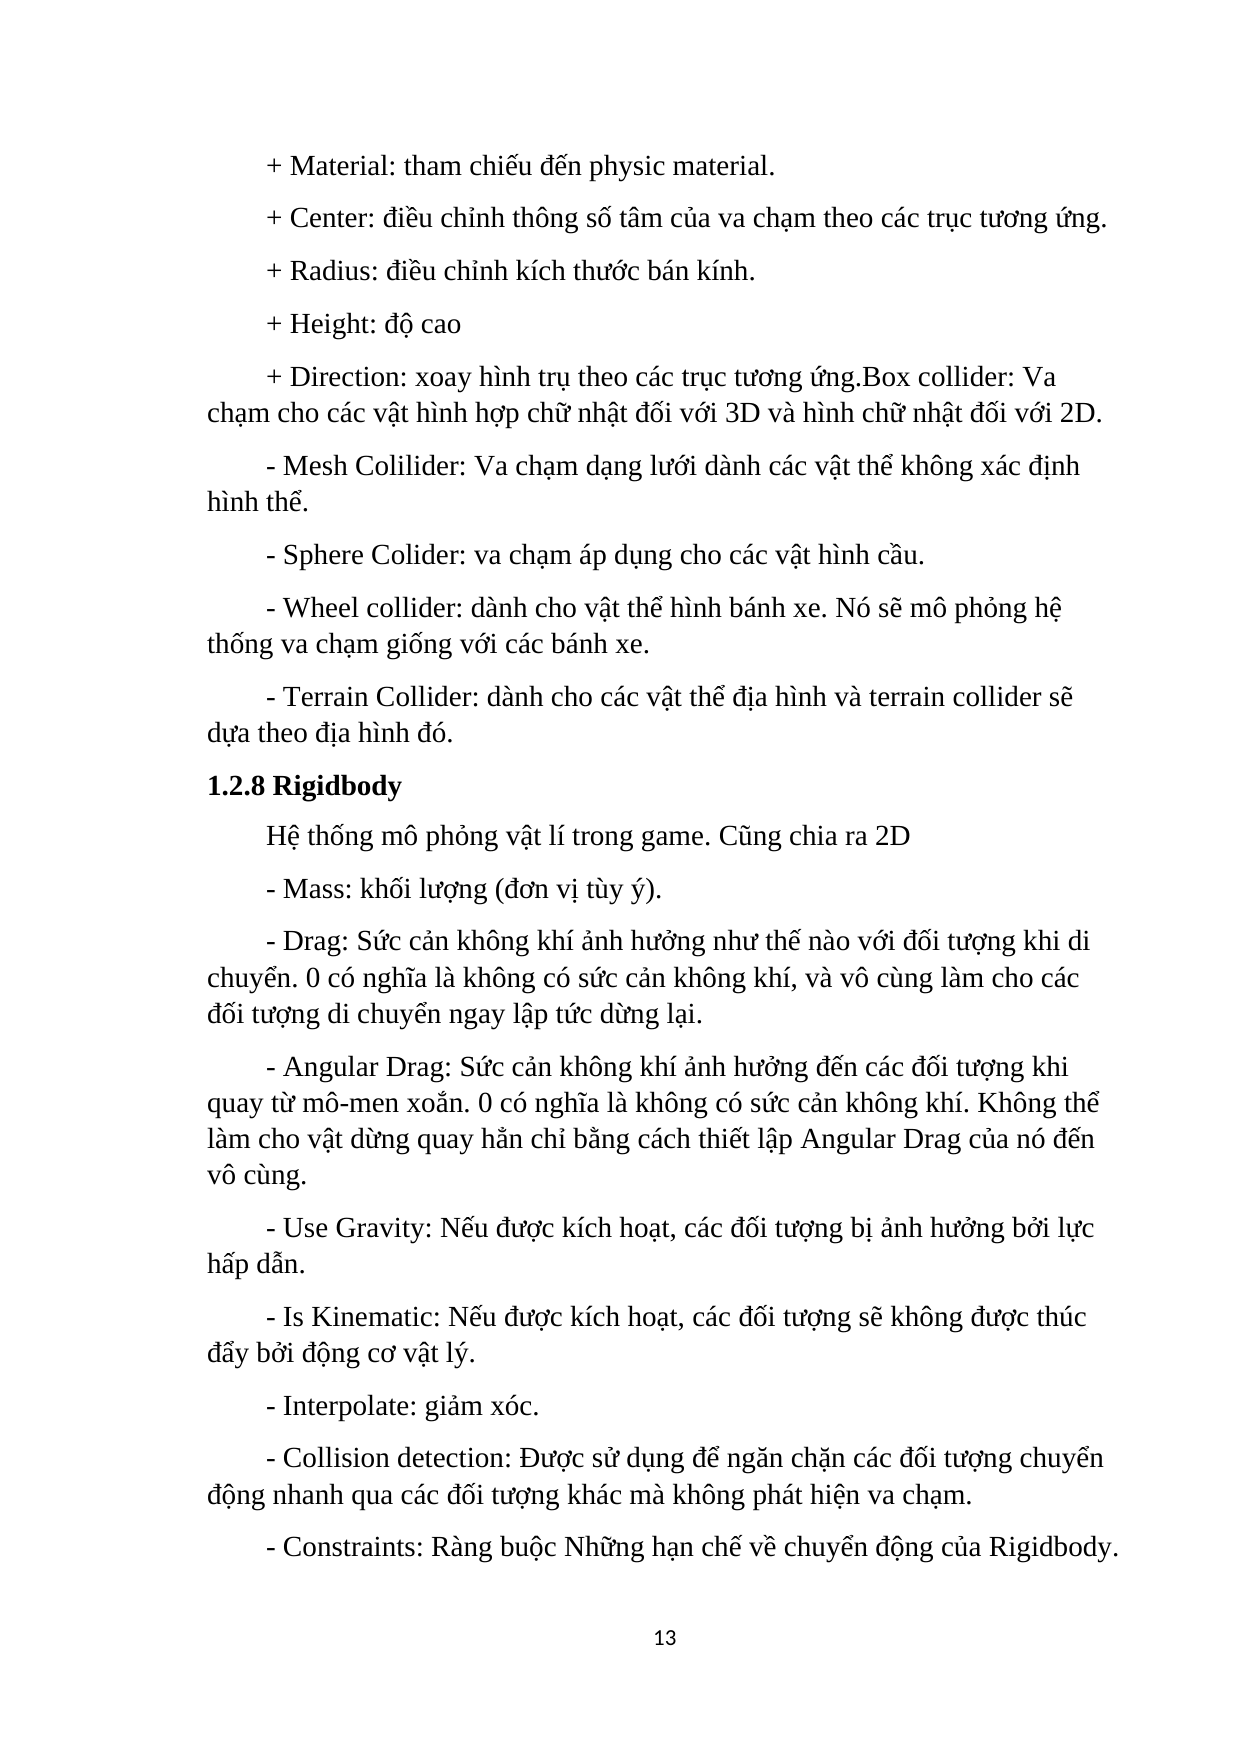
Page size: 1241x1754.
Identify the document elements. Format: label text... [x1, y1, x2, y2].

text - Terrain Collider: dành cho các vật thể địa hình và terrain collider sẽ dựa theo địa hình đó. [207, 679, 1122, 748]
text - Collision detection: Được sử dụng để ngăn chặn các đối tượng chuyển động nhanh qua các đối tượng khác mà không phát hiện va chạm. [207, 1441, 1122, 1510]
text - Interpolate: giảm xóc. [207, 1388, 1122, 1421]
text - Mesh Colilider: Va chạm dạng lưới dành các vật thể không xác định hình thể. [207, 448, 1122, 518]
text + Center: điều chỉnh thông số tâm của va chạm theo các trục tương ứng. [207, 201, 1122, 234]
text - Sphere Colider: va chạm áp dụng cho các vật hình cầu. [207, 537, 1122, 570]
text + Radius: điều chỉnh kích thước bán kính. [207, 253, 1122, 287]
text - Drag: Sức cản không khí ảnh hưởng như thế nào với đối tượng khi di chuyển. 0 có nghĩa là không có sức cản không khí, và vô cùng làm cho các đối tượng di chuyển ngay lập tức dừng lại. [207, 923, 1122, 1029]
text Hệ thống mô phỏng vật lí trong game. Cũng chia ra 2D [207, 818, 1122, 851]
subtitle 1.2.8 Rigidbody [207, 768, 1122, 801]
text + Height: độ cao [207, 306, 1122, 340]
text - Use Gravity: Nếu được kích hoạt, các đối tượng bị ảnh hưởng bởi lực hấp dẫn. [207, 1210, 1122, 1279]
text + Direction: xoay hình trụ theo các trục tương ứng.Box collider: Va chạm cho các vật hình hợp chữ nhật đối với 3D và hình chữ nhật đối với 2D. [207, 359, 1122, 429]
text - Angular Drag: Sức cản không khí ảnh hưởng đến các đối tượng khi quay từ mô-men xoắn. 0 có nghĩa là không có sức cản không khí. Không thể làm cho vật dừng quay hẳn chỉ bằng cách thiết lập Angular Drag của nó đến vô cùng. [207, 1049, 1122, 1191]
text - Mass: khối lượng (đơn vị tùy ý). [207, 871, 1122, 904]
text - Is Kinematic: Nếu được kích hoạt, các đối tượng sẽ không được thúc đẩy bởi động cơ vật lý. [207, 1299, 1122, 1368]
text - Wheel collider: dành cho vật thể hình bánh xe. Nó sẽ mô phỏng hệ thống va chạm giống với các bánh xe. [207, 590, 1122, 659]
text + Material: tham chiếu đến physic material. [207, 148, 1122, 181]
text - Constraints: Ràng buộc Những hạn chế về chuyển động của Rigidbody. [207, 1529, 1122, 1563]
